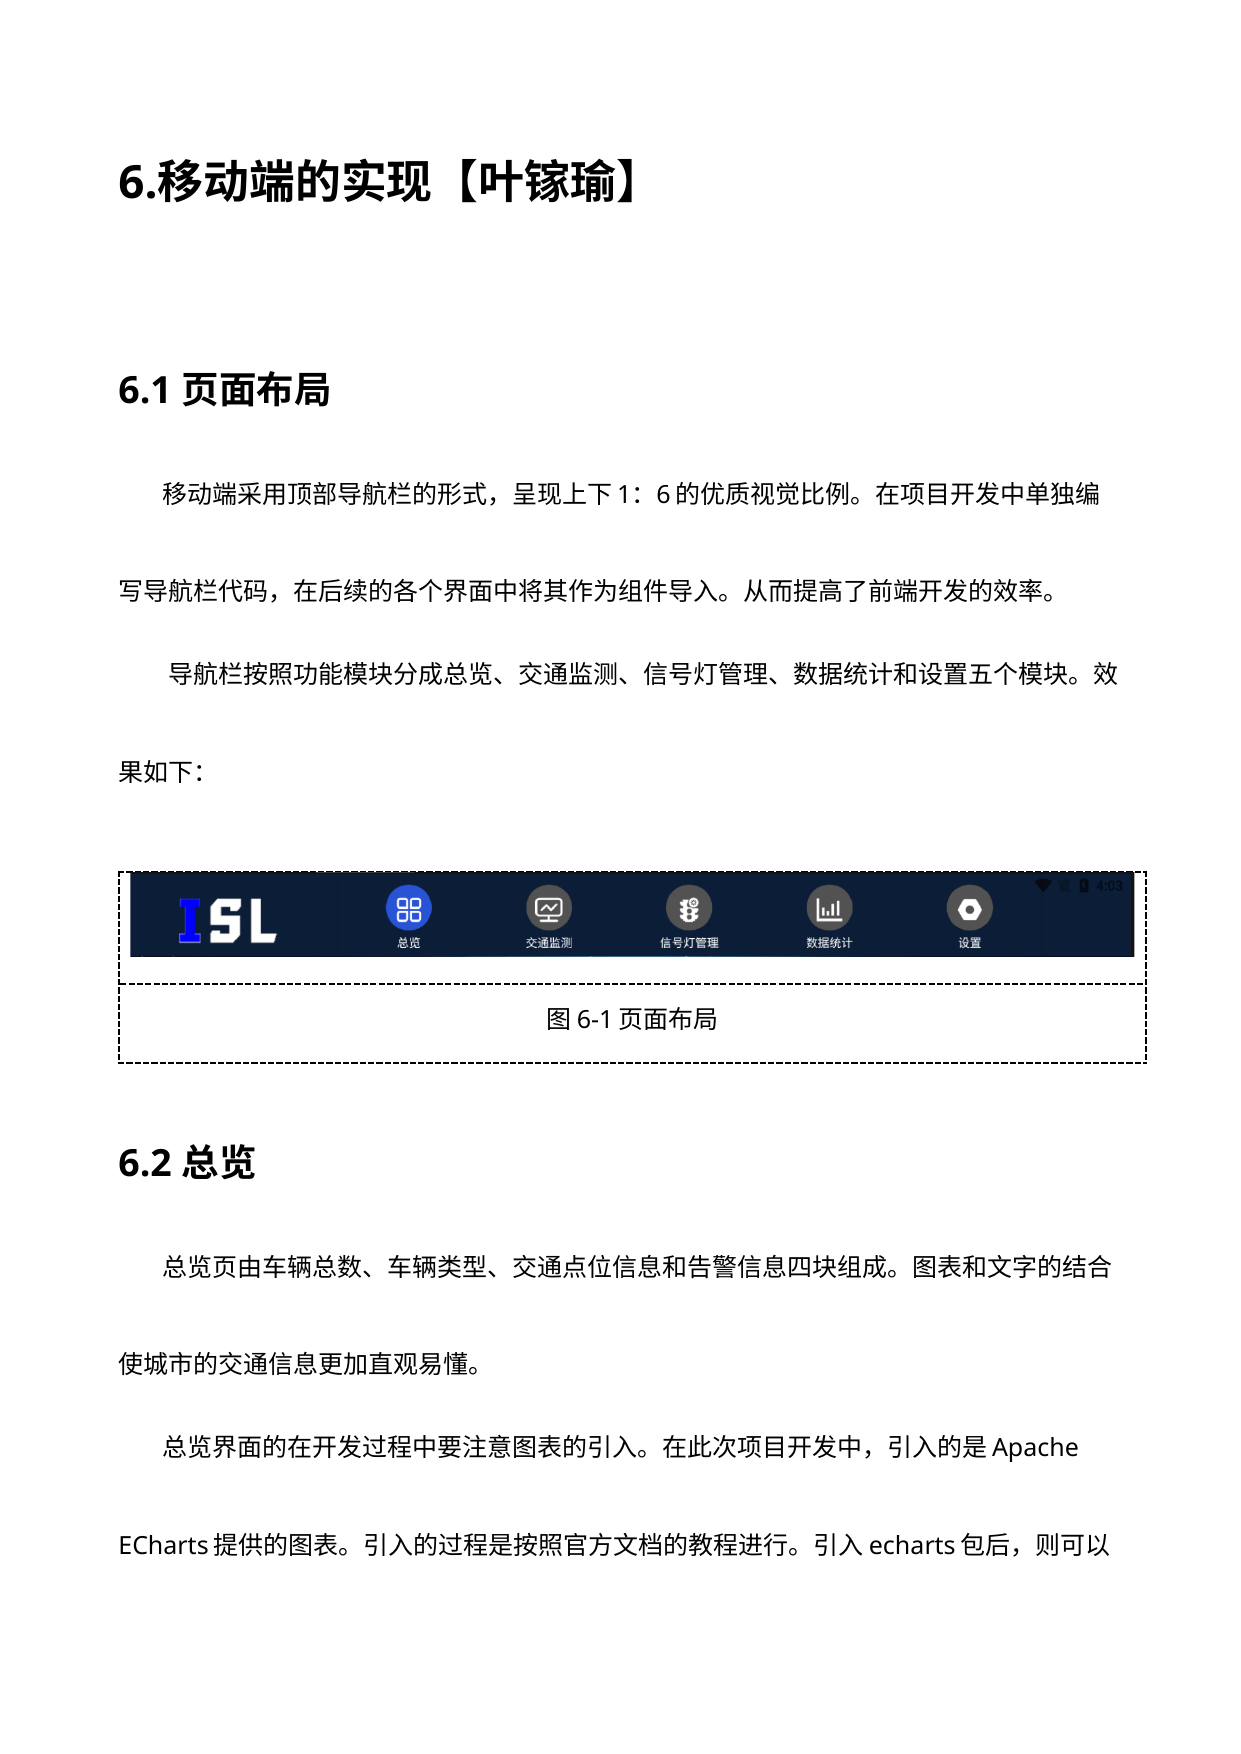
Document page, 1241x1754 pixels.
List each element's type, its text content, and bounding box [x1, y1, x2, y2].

text 6.2 总览 [118, 1128, 1122, 1193]
text 移动端采用顶部导航栏的形式，呈现上下1：6的优质视觉比例。在项目开发中单独编写导航栏代码，在后续的各个界面中将其作为组件导入。从而提高了前端开发的效率。 [118, 460, 1122, 622]
text [118, 1413, 1122, 1576]
table_header [119, 871, 1146, 983]
table_cell [119, 983, 1146, 1062]
text 总览页由车辆总数、车辆类型、交通点位信息和告警信息四块组成。图表和文字的结合使城市的交通信息更加直观易懂。 [118, 1233, 1122, 1395]
text 导航栏按照功能模块分成总览、交通监测、信号灯管理、数据统计和设置五个模块。效果如下： [118, 640, 1122, 803]
subtitle 6.移动端的实现【叶镓瑜】 [118, 129, 1122, 227]
text 6.1 页面布局 [118, 355, 1122, 420]
picture [130, 872, 1135, 957]
